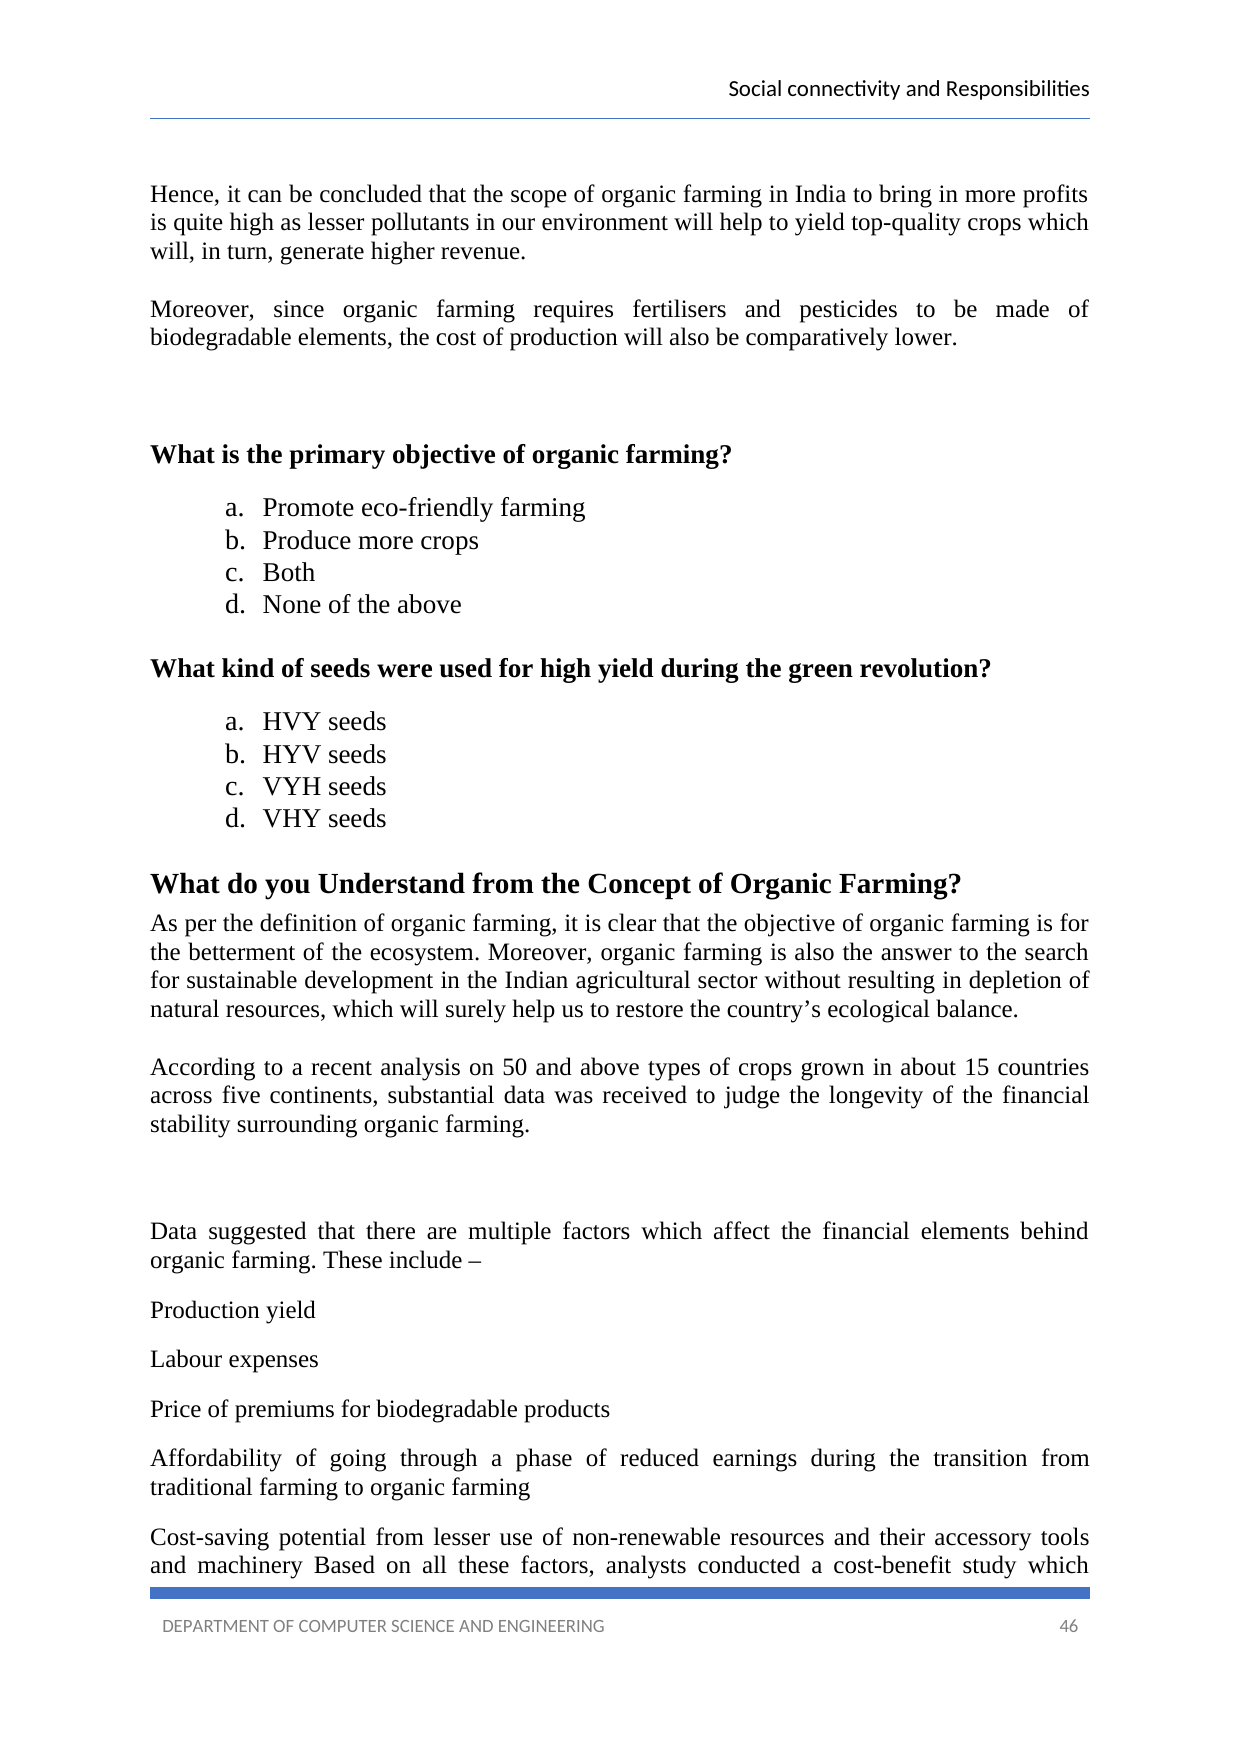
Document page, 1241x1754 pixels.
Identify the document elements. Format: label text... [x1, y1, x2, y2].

text What do you Understand from the Concept of Organic Farming? [150, 866, 1090, 900]
list Both [225, 555, 1090, 587]
text What is the primary objective of organic farming? [150, 438, 1090, 469]
text Price of premiums for biodegradable products [150, 1394, 1090, 1423]
list HYV seeds [225, 737, 1090, 769]
list Produce more crops [225, 523, 1090, 555]
text As per the definition of organic farming, it is clear that the objective of organic farming is for the betterment of the ecosystem. Moreover, organic farming is also the answer to the search for sustainable development in the Indian agricultural sector without resulting in depletion of natural resources, which will surely help us to restore the country’s ecological balance. [150, 908, 1090, 1023]
text According to a recent analysis on 50 and above types of crops grown in about 15 countries across five continents, substantial data was received to judge the longevity of the financial stability surrounding organic farming. [150, 1052, 1090, 1138]
list HVY seeds [225, 704, 1090, 737]
list Promote eco-friendly farming [225, 490, 1090, 523]
list VYH seeds [225, 769, 1090, 801]
text What kind of seeds were used for high yield during the green revolution? [150, 652, 1090, 683]
text Hence, it can be concluded that the scope of organic farming in India to bring in more profits is quite high as lesser pollutants in our environment will help to yield top-quality crops which will, in turn, generate higher revenue. [150, 179, 1090, 265]
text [150, 1522, 1090, 1579]
list None of the above [225, 587, 1090, 620]
text Production yield [150, 1295, 1090, 1323]
text Data suggested that there are multiple factors which affect the financial elements behind organic farming. These include – [150, 1216, 1090, 1274]
list VHY seeds [225, 801, 1090, 834]
text Moreover, since organic farming requires fertilisers and pesticides to be made of biodegradable elements, the cost of production will also be comparatively lower. [150, 294, 1090, 351]
text Affordability of going through a phase of reduced earnings during the transition from traditional farming to organic farming [150, 1443, 1090, 1501]
text Labour expenses [150, 1344, 1090, 1373]
